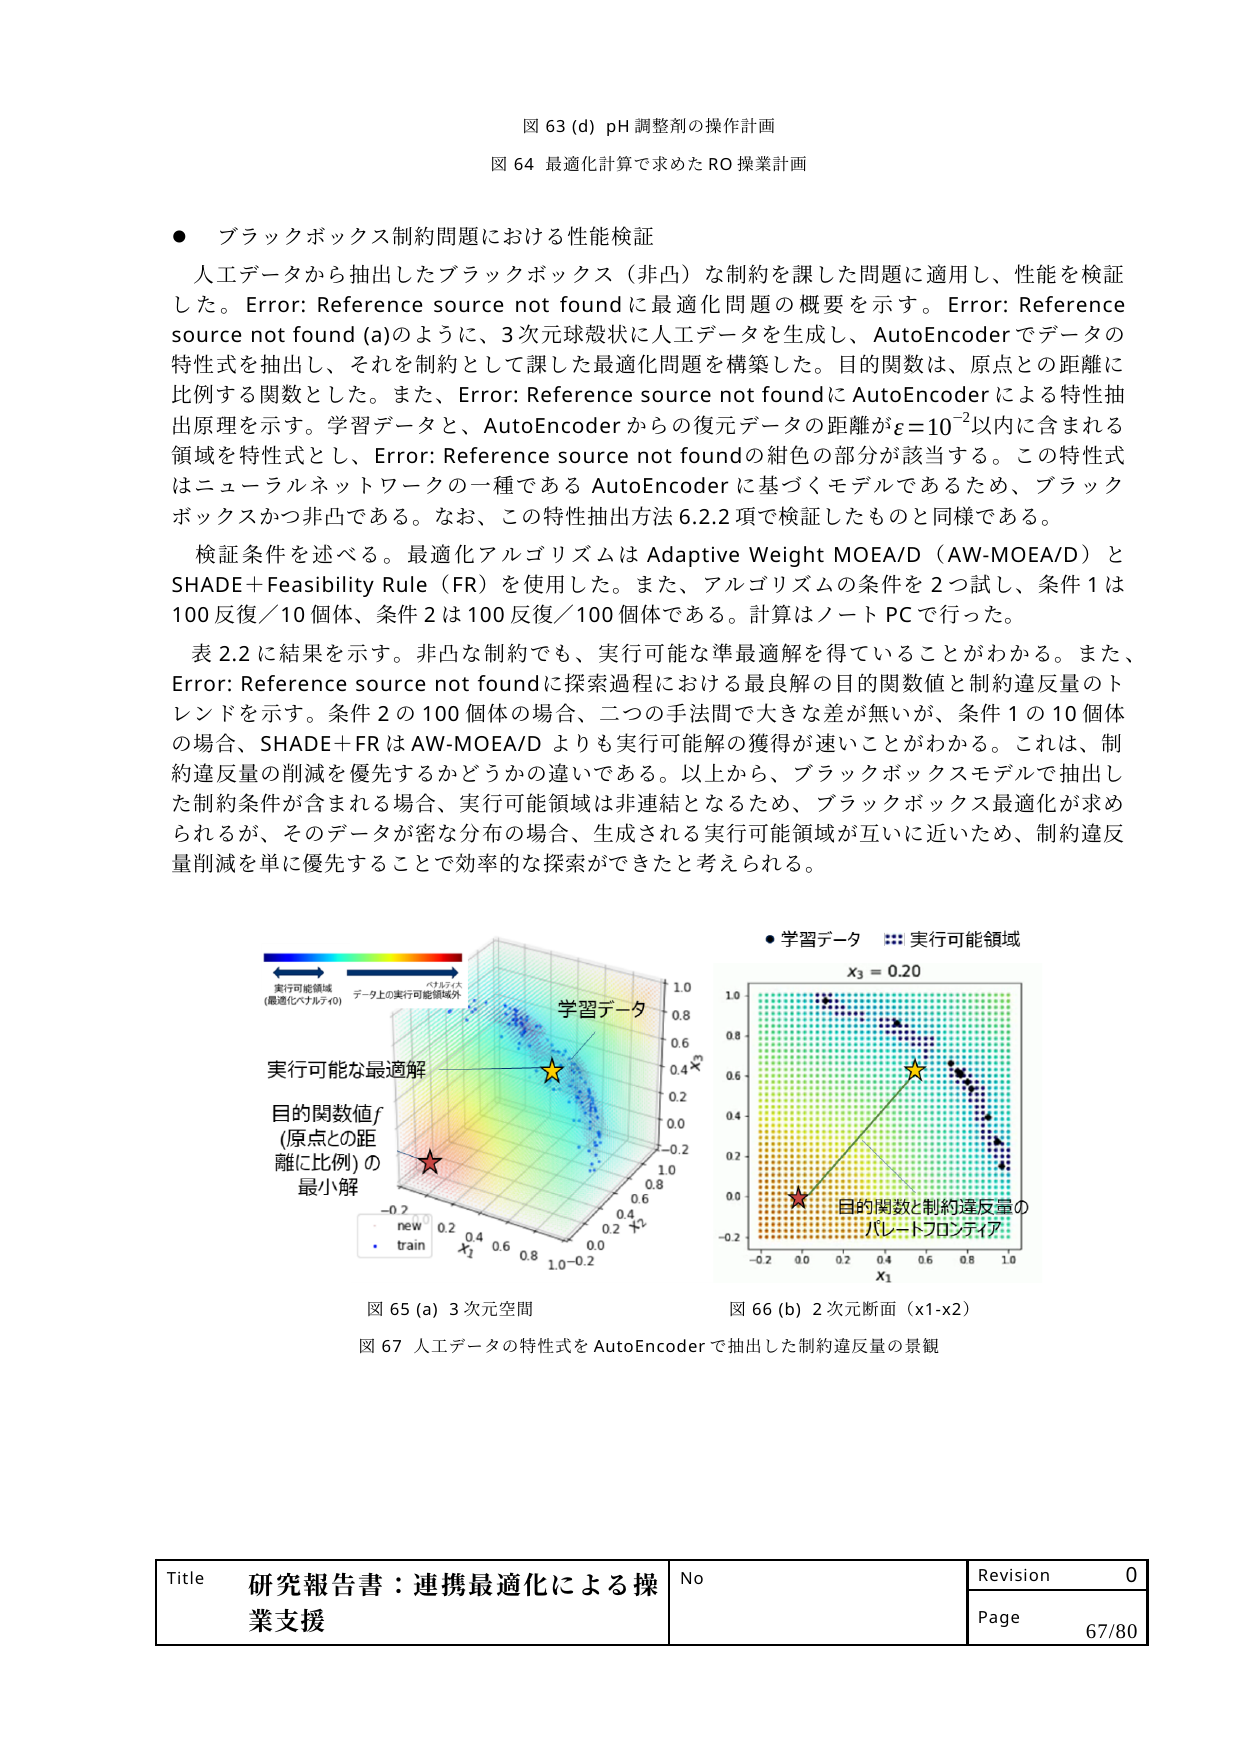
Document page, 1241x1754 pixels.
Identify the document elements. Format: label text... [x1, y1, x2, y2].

text 図 2.11 人工データの特性式をAutoEncoderで抽出した制約違反量の景観 [259, 1320, 1038, 1357]
text 図 2.10 最適化計算で求めたRO操業計画 [259, 138, 1038, 175]
picture [254, 922, 1043, 1283]
text 検証条件を述べる。最適化アルゴリズムはAdaptive Weight MOEA/D（AW-MOEA/D）とSHADE＋Feasibility Rule（FR）を使用した。また、アルゴリズムの条件を2つ試し、条件1は100反復／10個体、条件2は100反復／100個体である。計算はノートPCで行った。 [171, 538, 1126, 629]
text 図 2.10 (d) pH調整剤の操作計画 [259, 100, 1038, 138]
text 図 2.11 (a) 3次元空間 図 2.11 (b) 2次元断面（x1-x2） [259, 1283, 1038, 1320]
list ブラックボックス制約問題における性能検証 [171, 220, 1126, 250]
